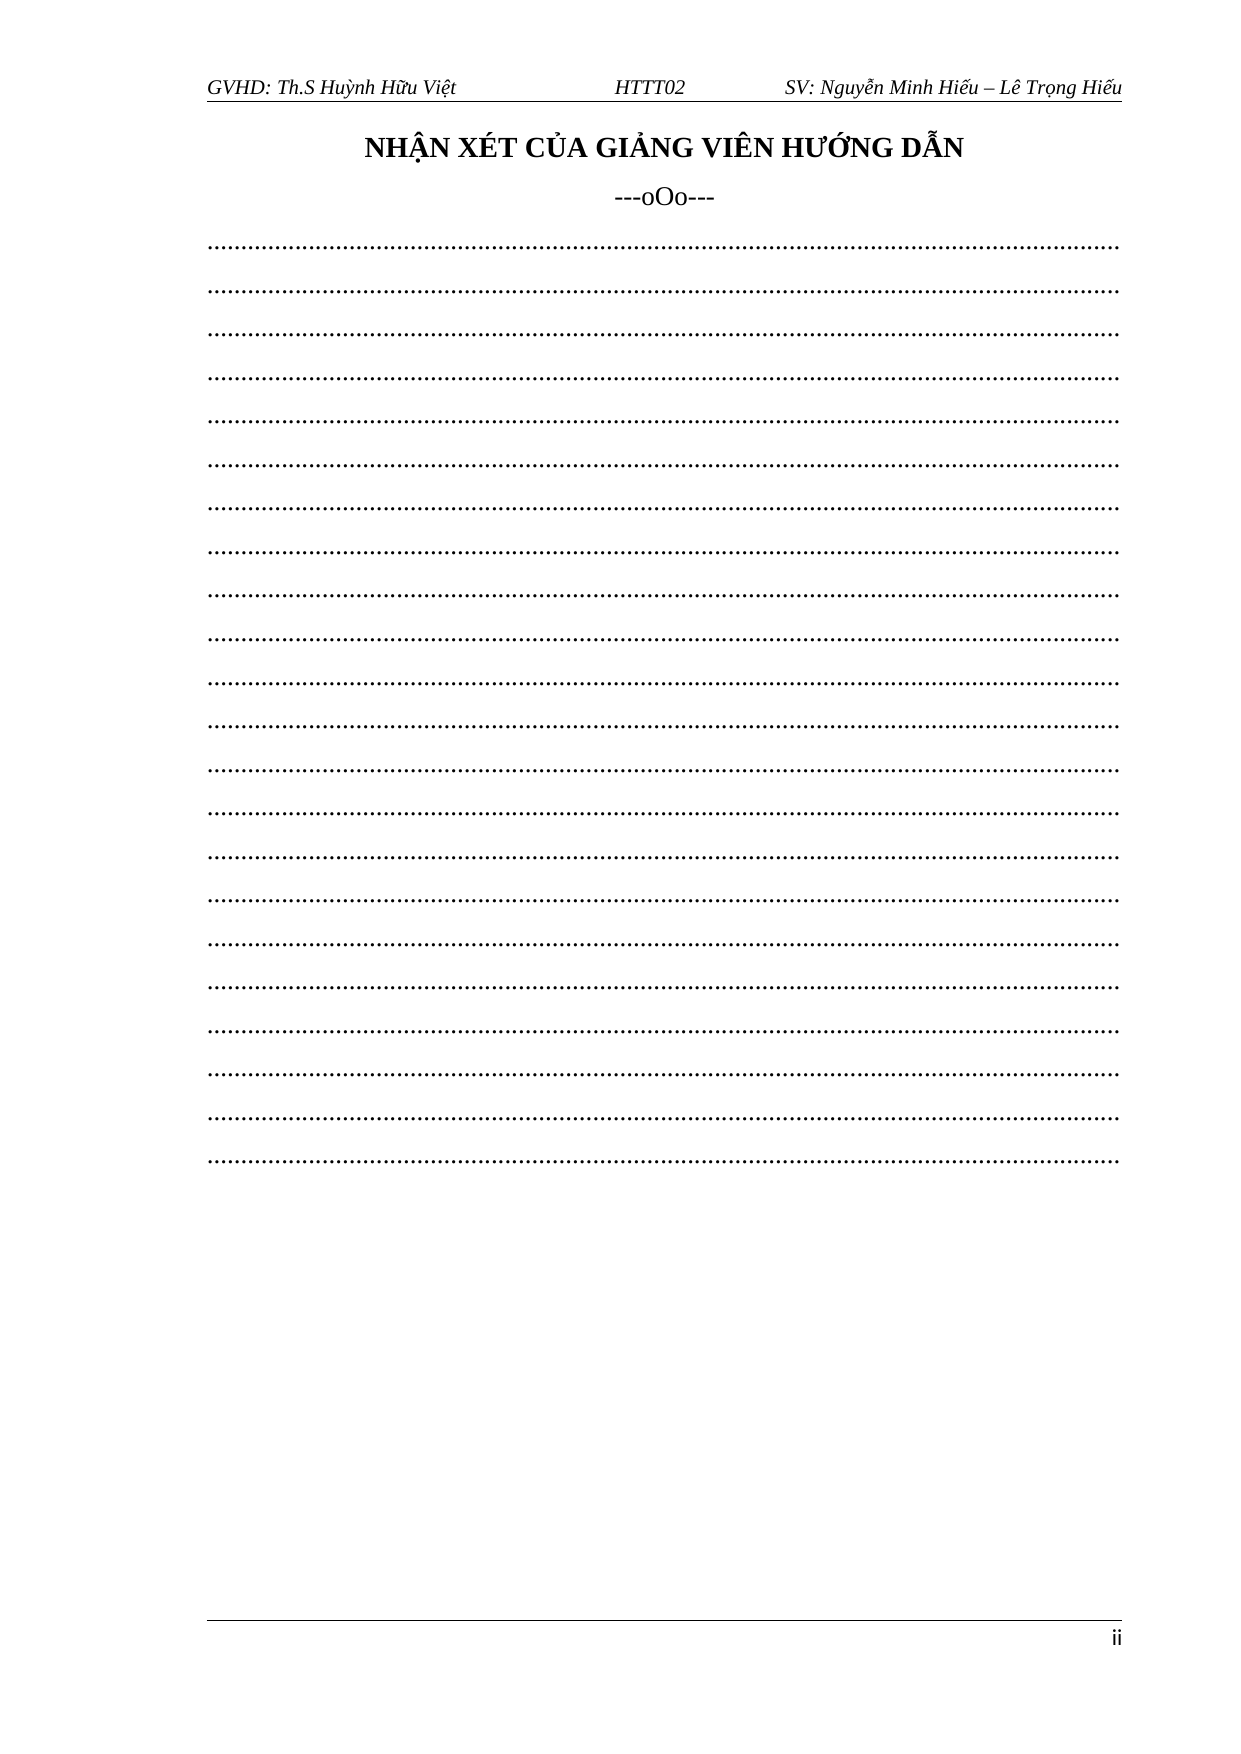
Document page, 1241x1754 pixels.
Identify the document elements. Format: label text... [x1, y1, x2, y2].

text ---oOo--- [207, 181, 1122, 212]
text NHẬN XÉT CỦA GIẢNG VIÊN HƯỚNG DẪN [207, 130, 1122, 164]
